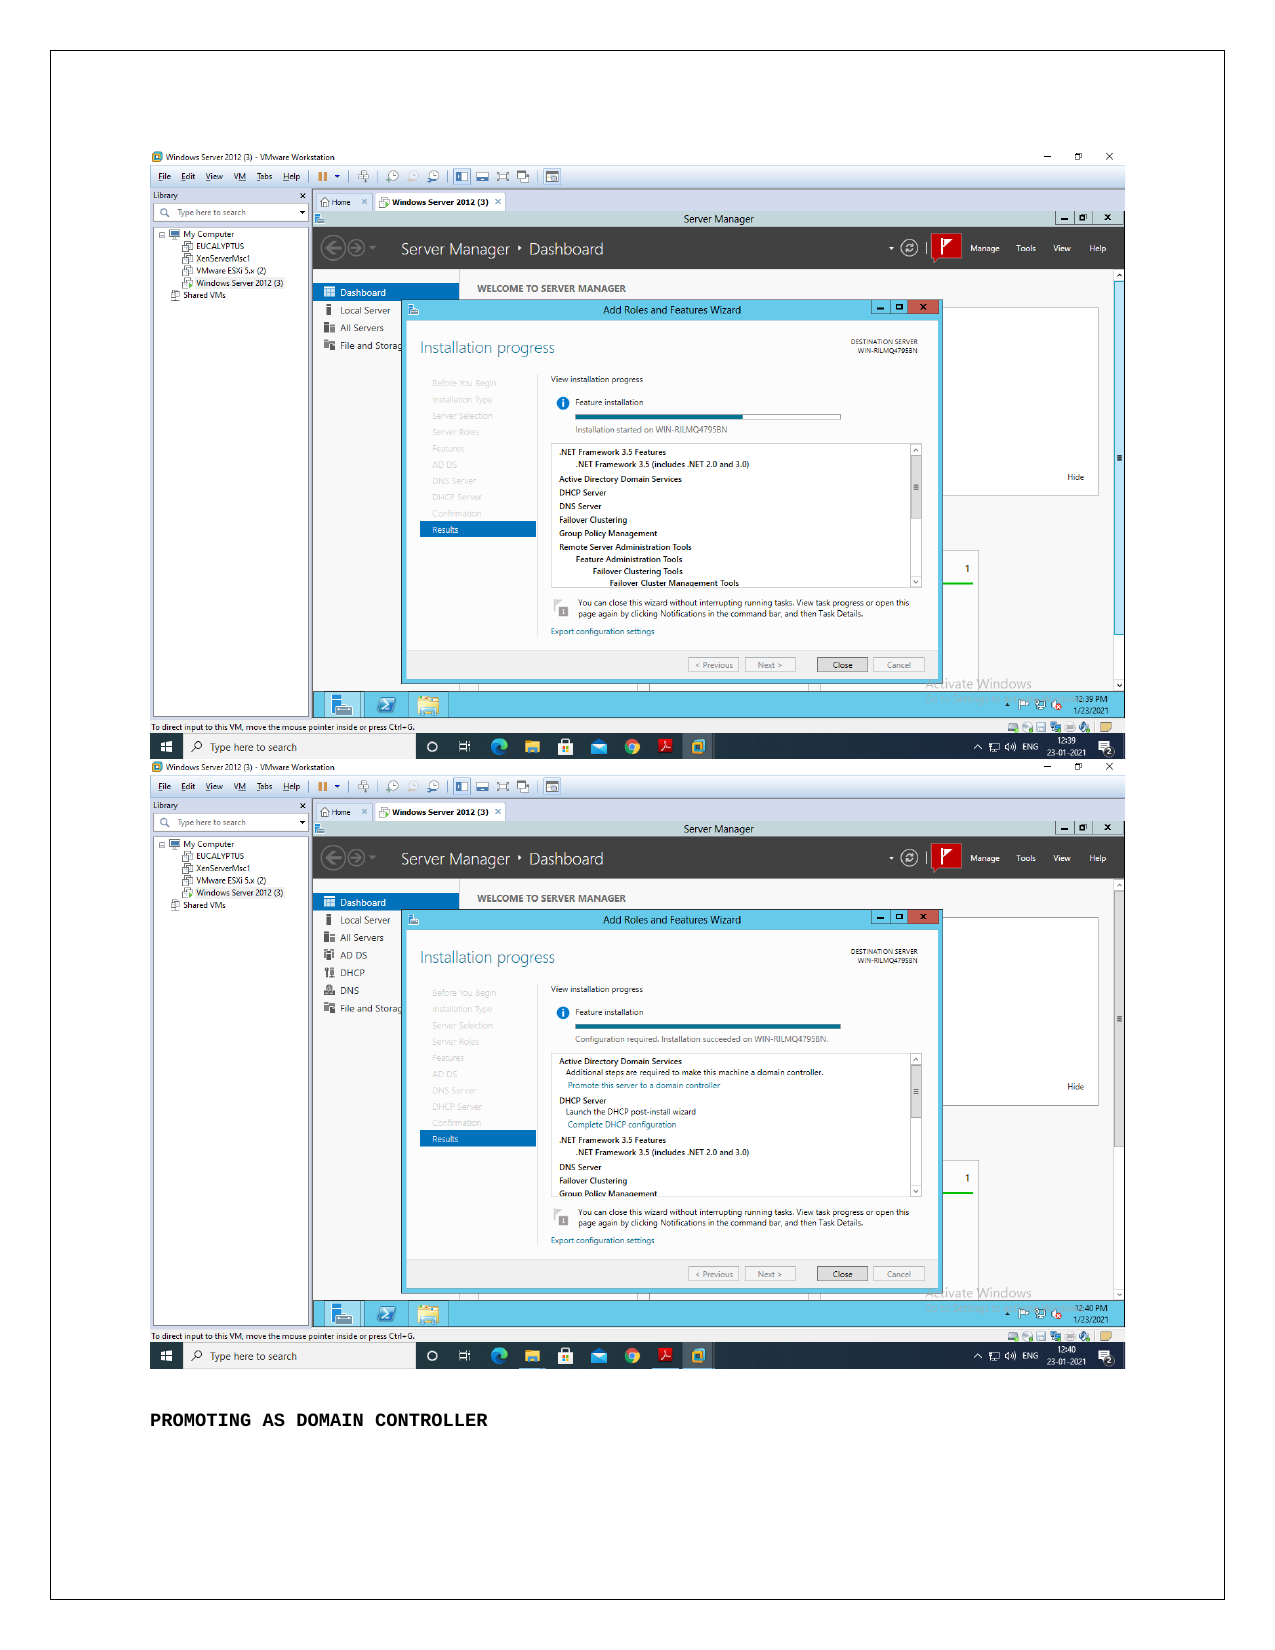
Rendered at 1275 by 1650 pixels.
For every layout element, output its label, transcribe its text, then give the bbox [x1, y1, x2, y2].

picture [150, 150, 1125, 1369]
text PROMOTING AS DOMAIN CONTROLLER [150, 1411, 1125, 1432]
